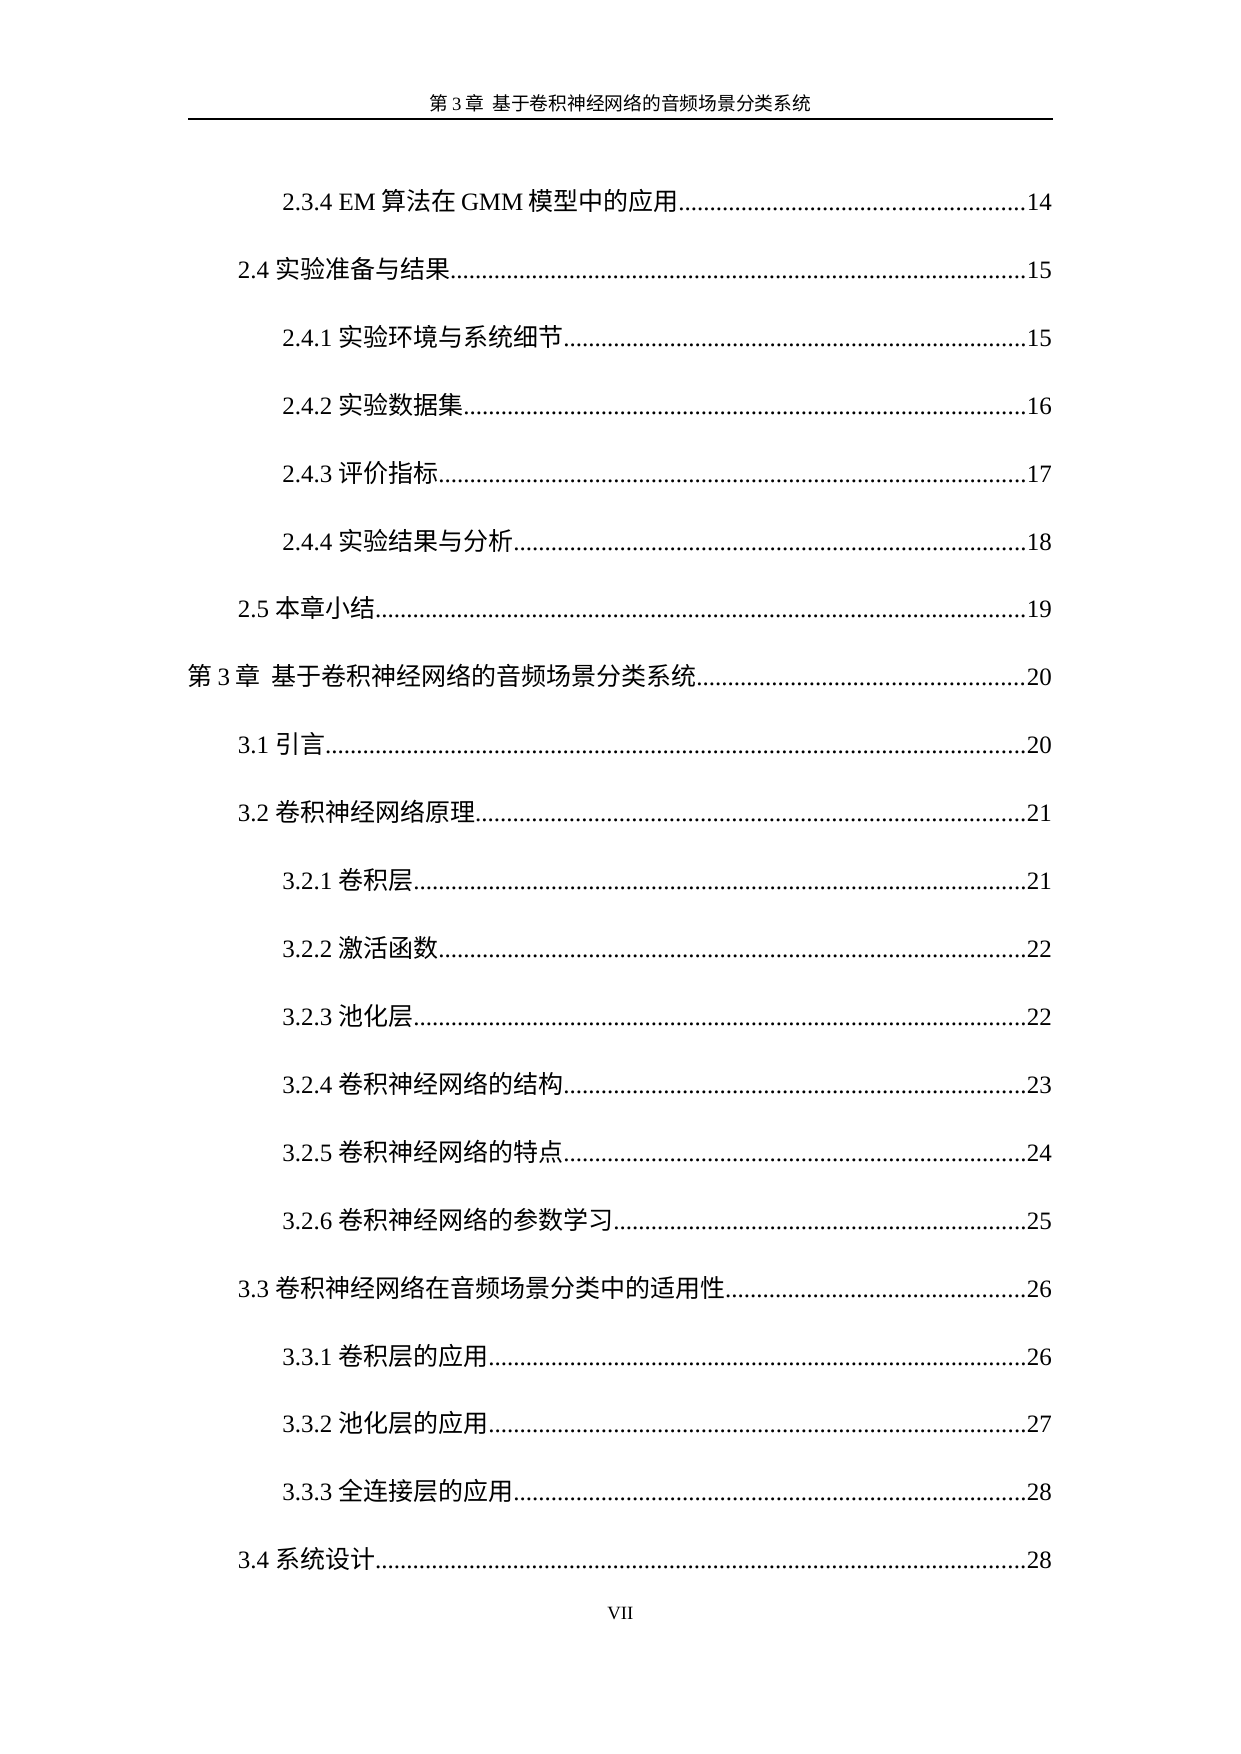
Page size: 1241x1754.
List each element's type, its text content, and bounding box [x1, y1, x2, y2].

text 3.2.6 卷积神经网络的参数学习 25 [282, 1184, 1053, 1252]
text 3.2.5 卷积神经网络的特点 24 [282, 1116, 1053, 1184]
text 第3章 基于卷积神经网络的音频场景分类系统 20 [187, 641, 1053, 709]
text 3.3 卷积神经网络在音频场景分类中的适用性 26 [238, 1252, 1053, 1320]
text 2.4.3 评价指标 17 [282, 437, 1053, 505]
text 2.5 本章小结 19 [238, 573, 1053, 641]
text 3.3.1 卷积层的应用 26 [282, 1320, 1053, 1388]
text 2.4.1 实验环境与系统细节 15 [282, 301, 1053, 369]
text 3.2 卷积神经网络原理 21 [238, 777, 1053, 845]
text 3.2.3 池化层 22 [282, 981, 1053, 1048]
text 3.3.2 池化层的应用 27 [282, 1388, 1053, 1456]
text 3.1 引言 20 [238, 709, 1053, 777]
text 3.4 系统设计 28 [238, 1524, 1053, 1592]
text 2.4.4 实验结果与分析 18 [282, 505, 1053, 573]
text 3.3.3 全连接层的应用 28 [282, 1456, 1053, 1524]
text 3.2.4 卷积神经网络的结构 23 [282, 1048, 1053, 1116]
text 3.2.1 卷积层 21 [282, 845, 1053, 913]
text 2.4.2 实验数据集 16 [282, 369, 1053, 437]
text 2.4 实验准备与结果 15 [238, 233, 1053, 301]
text 3.2.2 激活函数 22 [282, 913, 1053, 981]
text 2.3.4 EM算法在GMM模型中的应用 14 [282, 166, 1053, 233]
